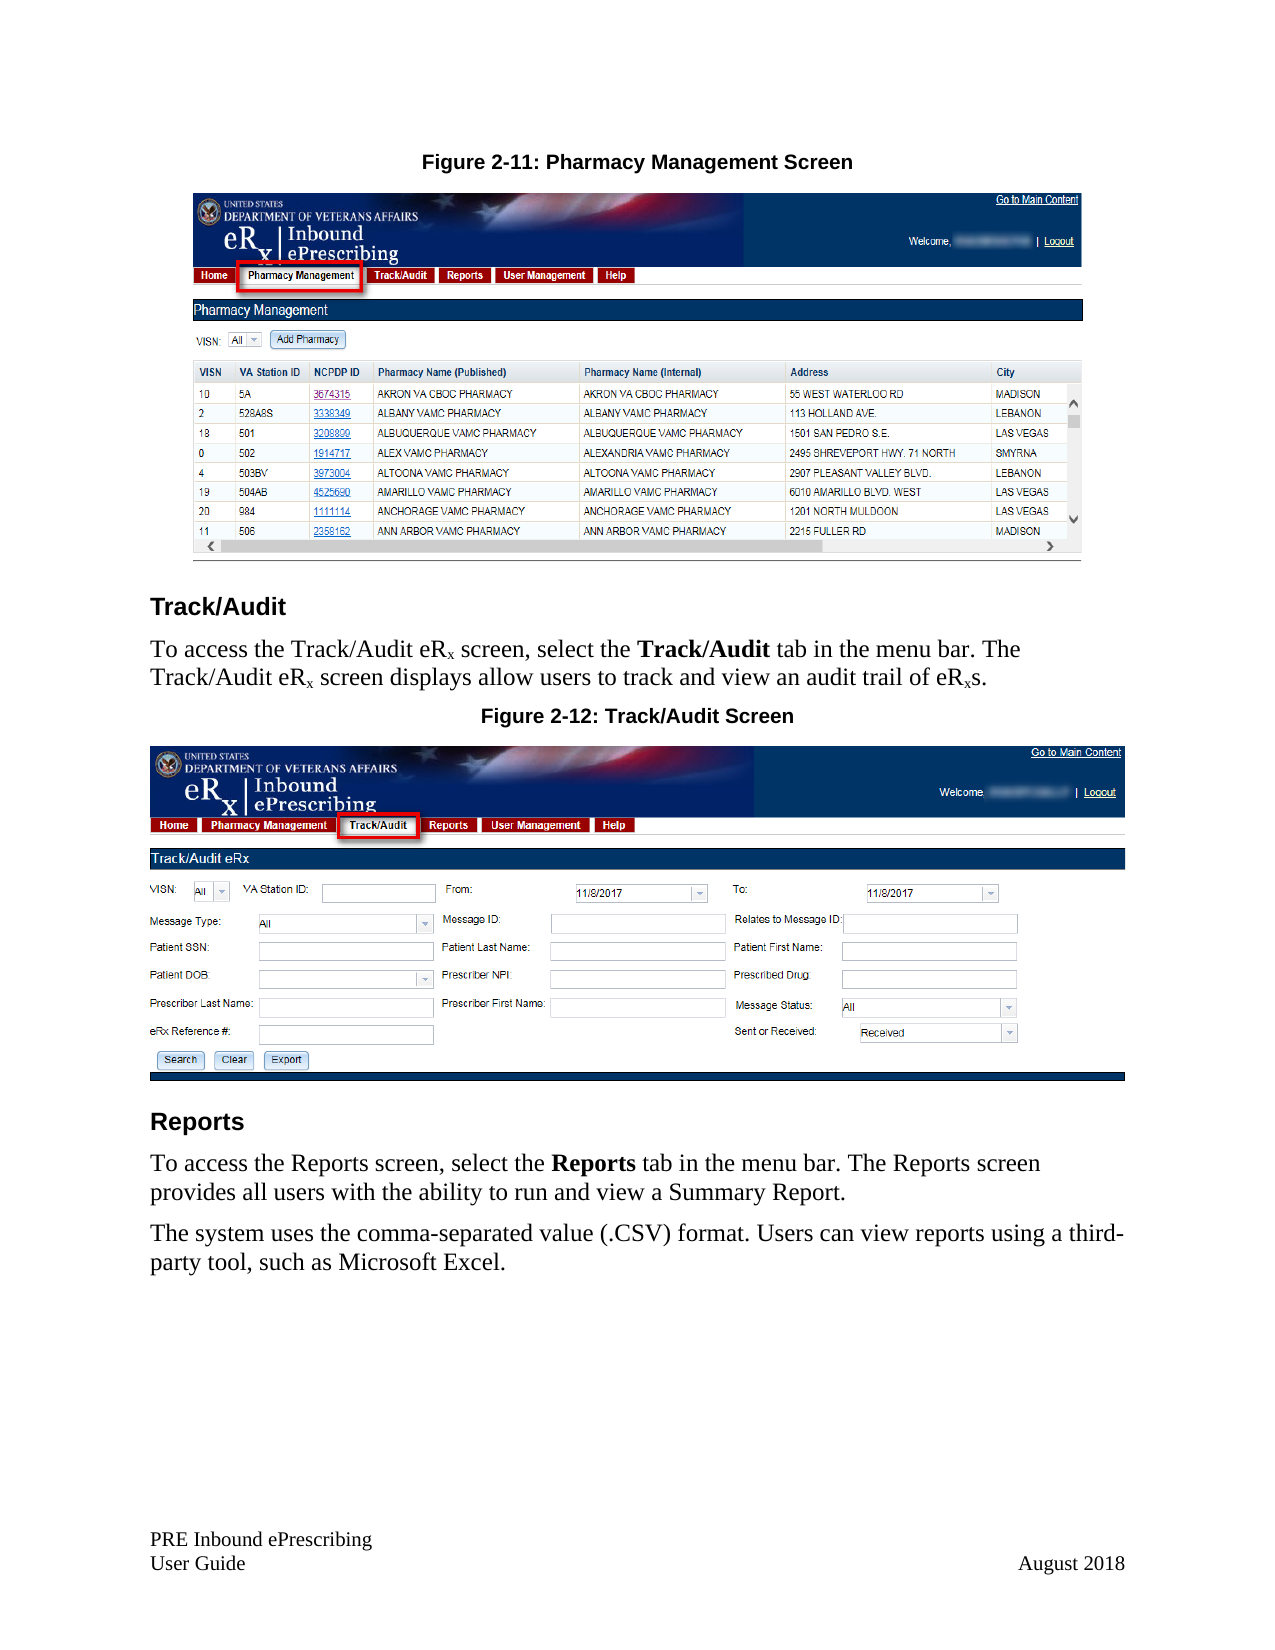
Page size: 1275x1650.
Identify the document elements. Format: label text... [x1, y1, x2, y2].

picture [183, 186, 1093, 568]
text To access the Reports screen, select the Reports tab in the menu bar. The Reports screen provides all users with the ability to run and view a Summary Report. [150, 1148, 1125, 1206]
subtitle Reports [150, 1107, 1125, 1136]
picture [150, 740, 1125, 1082]
text To access the Track/Audit eRx screen, select the Track/Audit tab in the menu bar. The Track/Audit eRx screen displays allow users to track and view an audit trail of eRxs. [150, 634, 1125, 691]
text The system uses the comma-separated value (.CSV) format. Users can view reports using a third-party tool, such as Microsoft Excel. [150, 1218, 1125, 1276]
subtitle Track/Audit [150, 592, 1125, 621]
